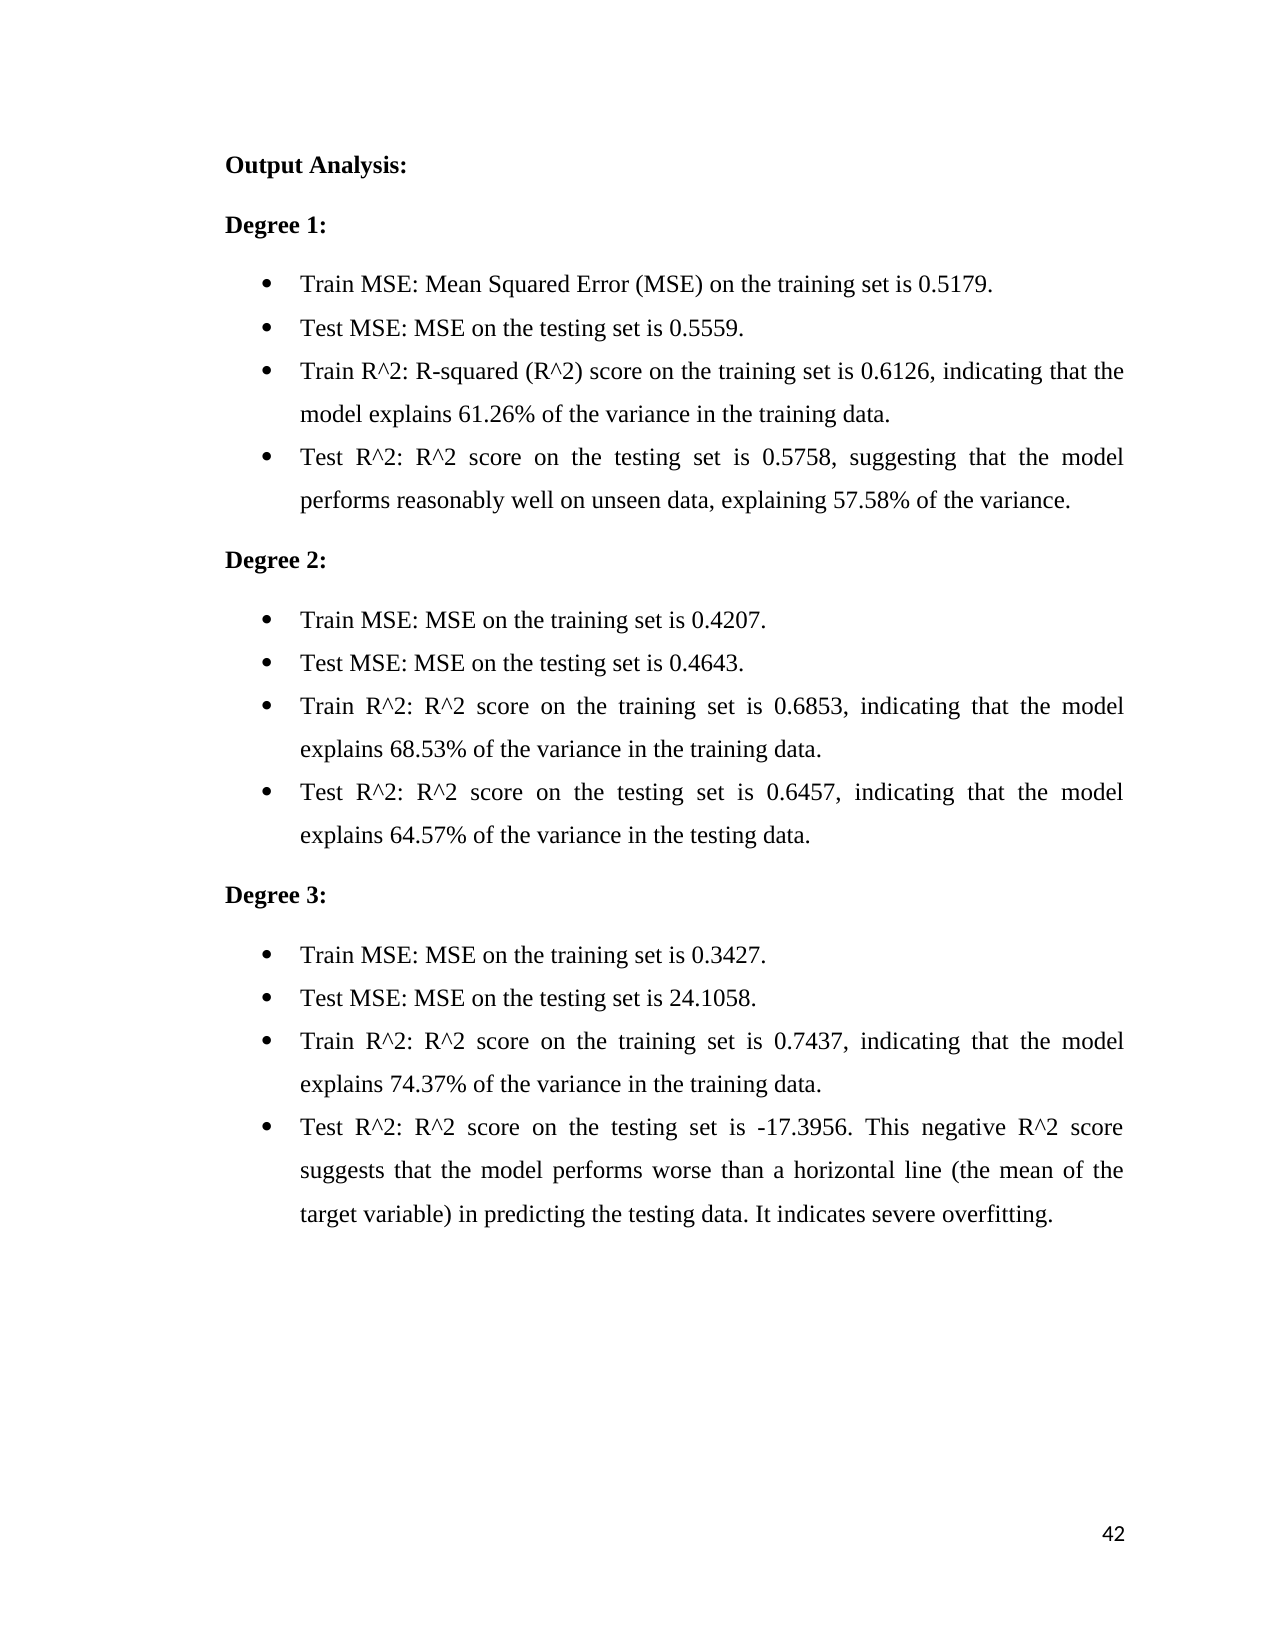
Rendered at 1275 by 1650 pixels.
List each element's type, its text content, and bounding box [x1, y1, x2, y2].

list Train R^2: R-squared (R^2) score on the training set is 0.6126, indicating that the model explains 61.26% of the variance in the training data. [262, 356, 1125, 428]
list Test R^2: R^2 score on the testing set is 0.6457, indicating that the model explains 64.57% of the variance in the testing data. [262, 777, 1125, 849]
list Test MSE: MSE on the testing set is 0.5559. [262, 313, 1125, 341]
list Test MSE: MSE on the testing set is 0.4643. [262, 648, 1125, 677]
list Train MSE: MSE on the training set is 0.4207. [262, 605, 1125, 633]
text Degree 1: [225, 210, 1125, 238]
list Test R^2: R^2 score on the testing set is 0.5758, suggesting that the model performs reasonably well on unseen data, explaining 57.58% of the variance. [262, 442, 1125, 514]
list Test R^2: R^2 score on the testing set is -17.3956. This negative R^2 score suggests that the model performs worse than a horizontal line (the mean of the target variable) in predicting the testing data. It indicates severe overfitting. [262, 1112, 1125, 1227]
text Degree 3: [225, 880, 1125, 909]
list Train R^2: R^2 score on the training set is 0.7437, indicating that the model explains 74.37% of the variance in the training data. [262, 1026, 1125, 1098]
list Test MSE: MSE on the testing set is 24.1058. [262, 983, 1125, 1012]
list Train R^2: R^2 score on the training set is 0.6853, indicating that the model explains 68.53% of the variance in the training data. [262, 691, 1125, 763]
list Train MSE: Mean Squared Error (MSE) on the training set is 0.5179. [262, 269, 1125, 298]
text Degree 2: [225, 545, 1125, 574]
text Output Analysis: [225, 150, 1125, 179]
list Train MSE: MSE on the training set is 0.3427. [262, 940, 1125, 969]
